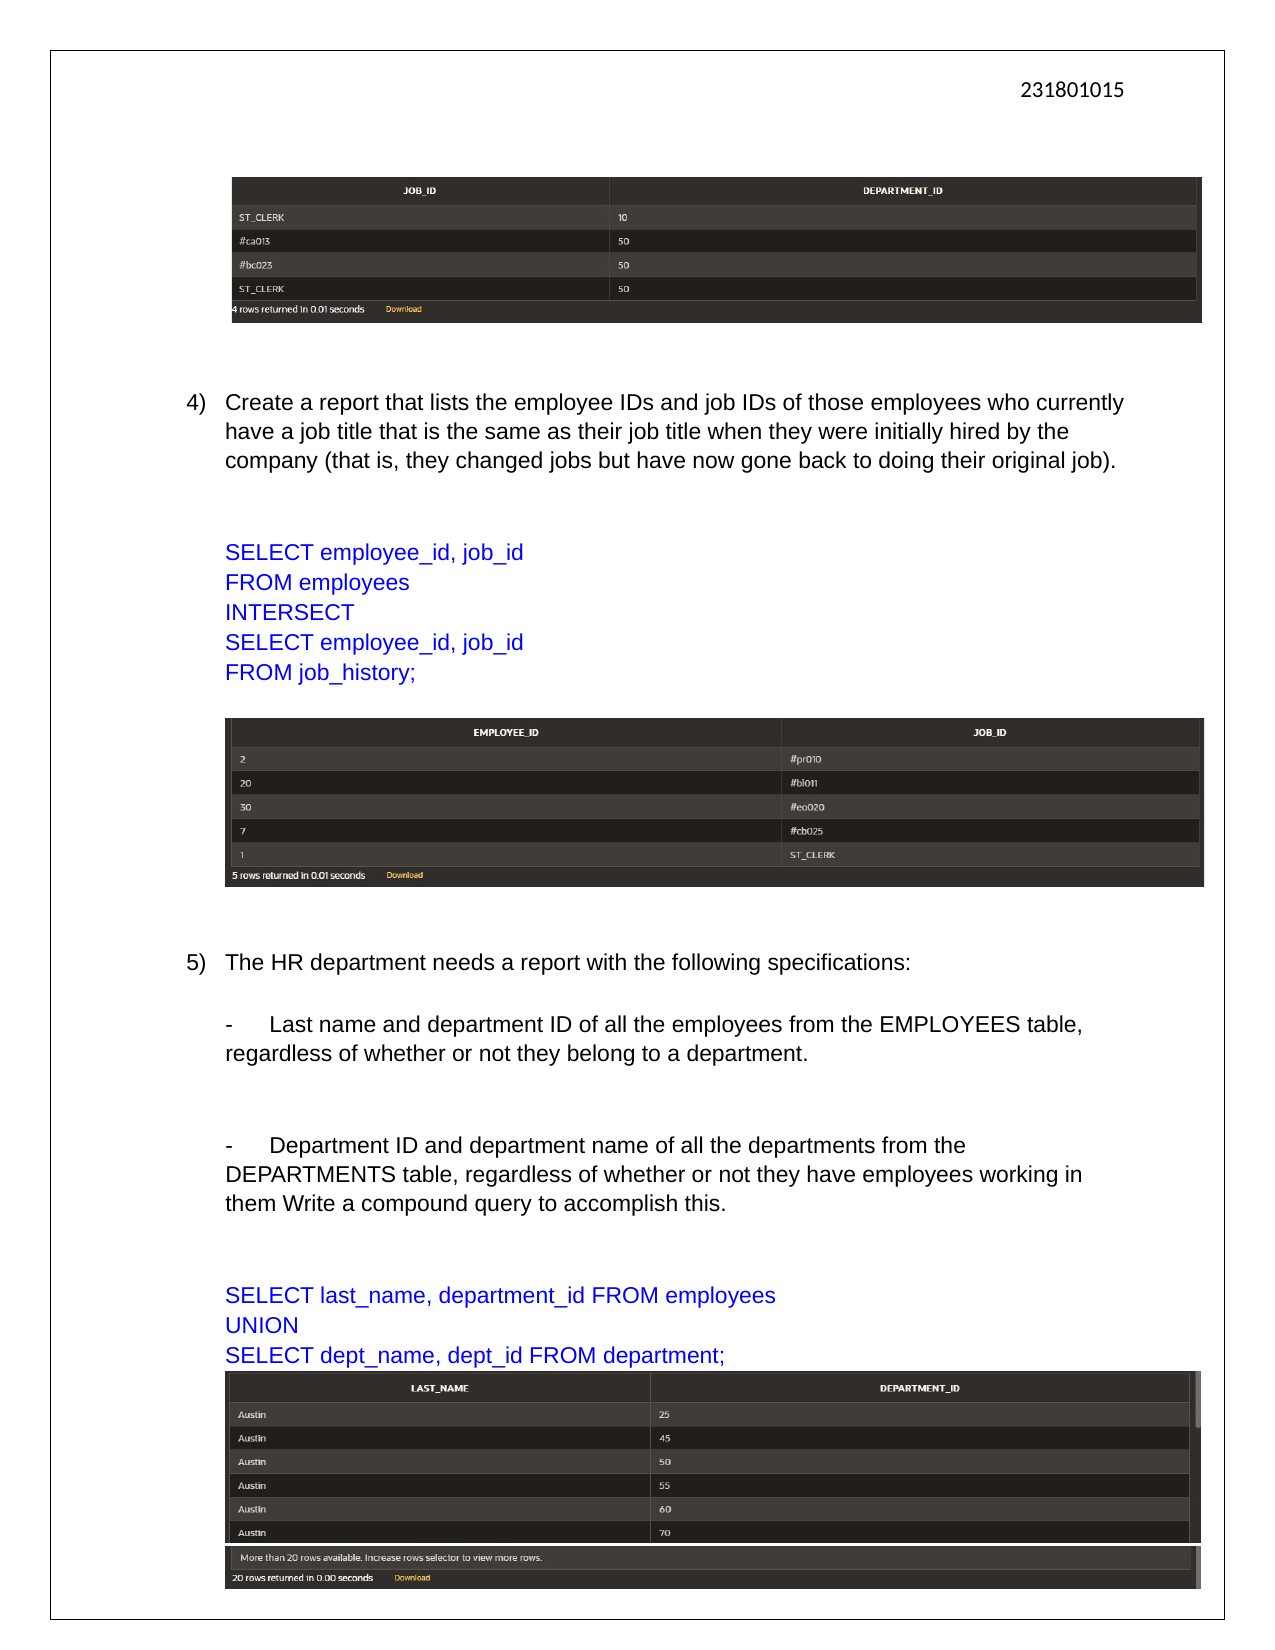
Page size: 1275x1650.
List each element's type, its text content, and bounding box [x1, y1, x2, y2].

text FROM employees [224, 568, 1139, 595]
picture [231, 177, 1202, 323]
text SELECT dept_name, dept_id FROM department; [224, 1342, 1139, 1368]
list Create a report that lists the employee IDs and job IDs of those employees who currently have a job title that is the same as their job title when they were initially hired by the company (that is, they changed jobs but have now gone back to doing their original job). [186, 389, 1129, 473]
picture [225, 1371, 1201, 1543]
list Last name and department ID of all the employees from the EMPLOYEES table, regardless of whether or not they belong to a department. [225, 1011, 1129, 1066]
text SELECT employee_id, job_id [224, 628, 1139, 655]
picture [225, 1546, 1201, 1589]
picture [225, 718, 1205, 887]
text SELECT last_name, department_id FROM employees [224, 1282, 1139, 1308]
text FROM job_history; [224, 658, 1139, 685]
text SELECT employee_id, job_id [224, 538, 1139, 565]
list Department ID and department name of all the departments from the DEPARTMENTS table, regardless of whether or not they have employees working in them Write a compound query to accomplish this. [225, 1132, 1129, 1216]
list The HR department needs a report with the following specifications: [186, 949, 1129, 976]
text INTERSECT [224, 598, 1139, 625]
text UNION [224, 1312, 1139, 1338]
